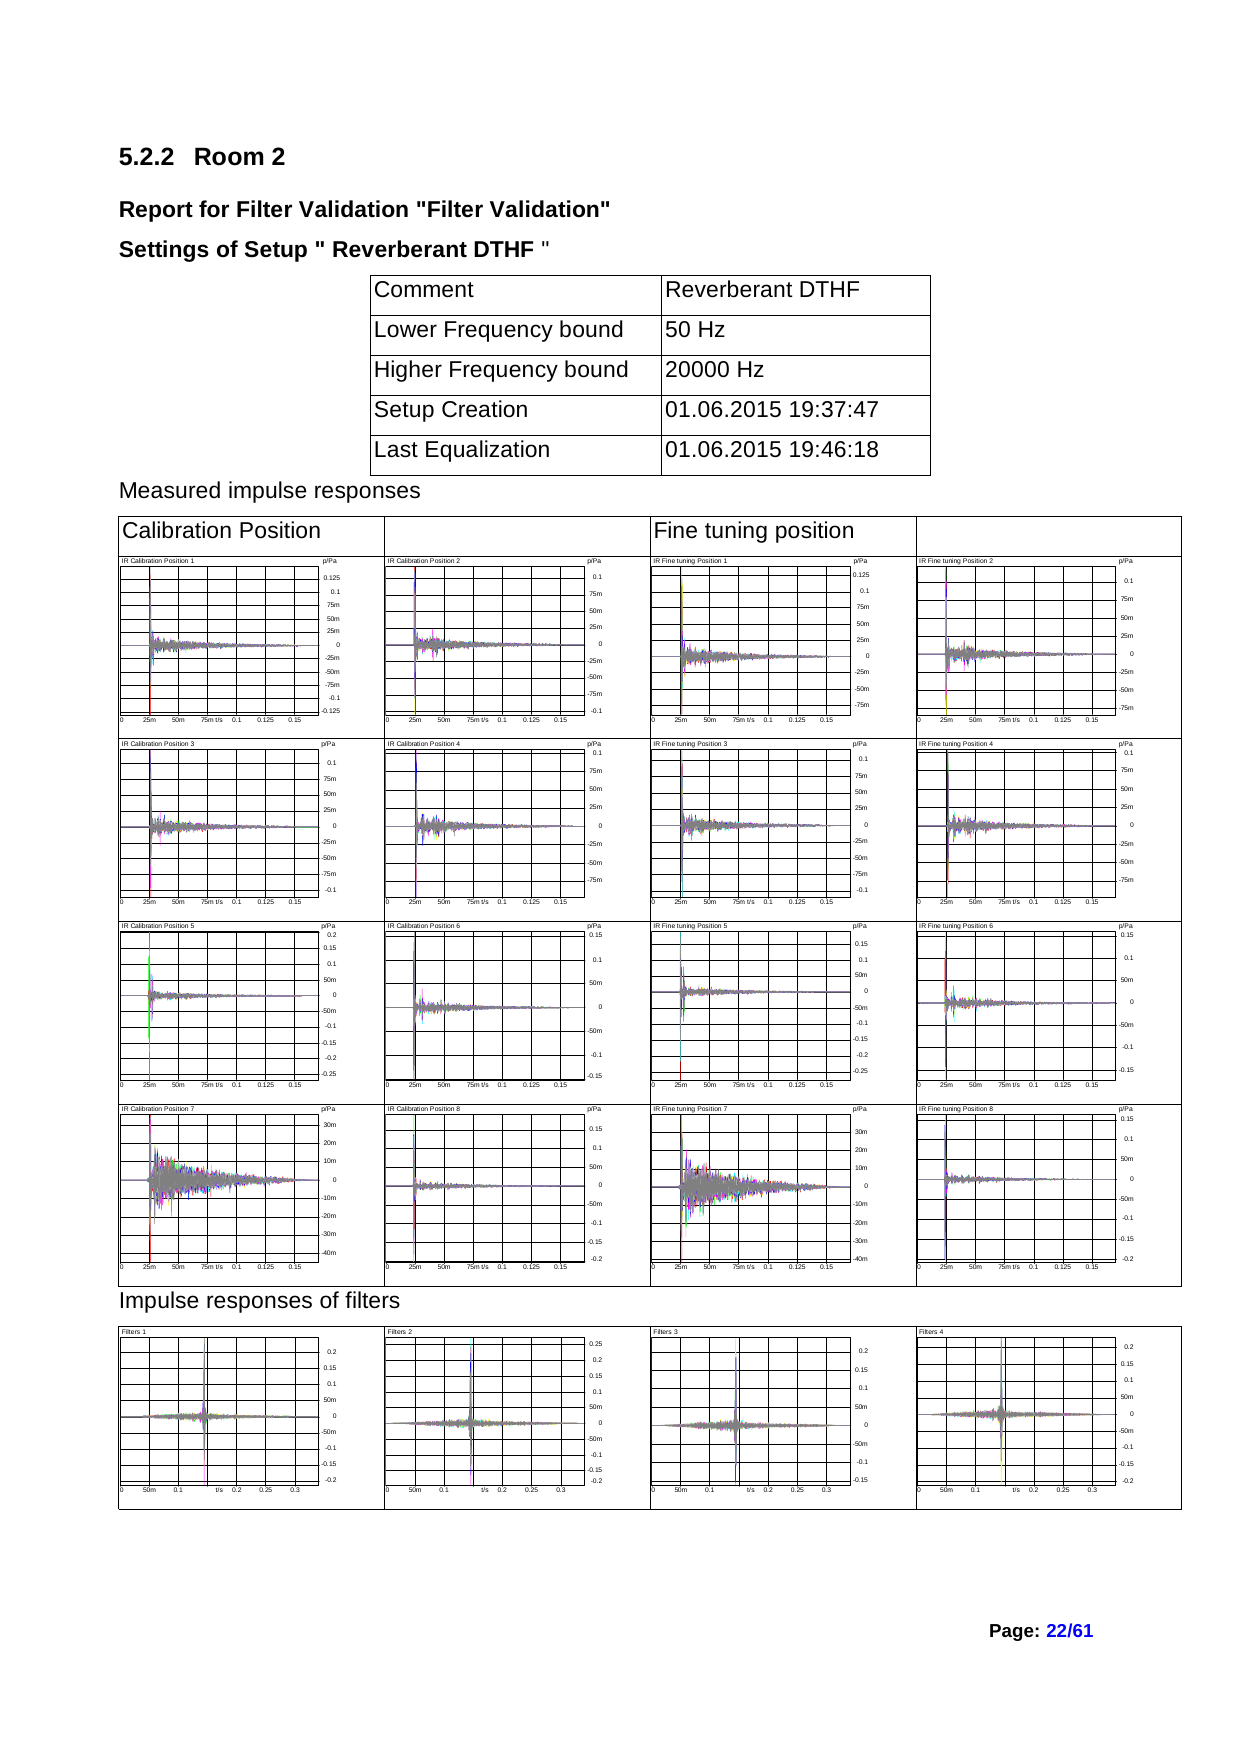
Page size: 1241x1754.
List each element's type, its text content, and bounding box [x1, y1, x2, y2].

table_header Reverberant DTHF [662, 276, 930, 315]
table_header Calibration Position [119, 517, 384, 556]
table_cell [917, 557, 1181, 738]
table_cell [651, 922, 916, 1103]
table_cell [385, 922, 650, 1103]
table_cell Higher Frequency bound [371, 356, 661, 395]
table_cell [651, 739, 916, 921]
table_cell [917, 1105, 1181, 1286]
table_header [917, 517, 1181, 556]
table_cell [651, 1105, 916, 1286]
text Measured impulse responses [118, 476, 1093, 503]
table_cell [119, 557, 384, 738]
table_cell Last Equalization [371, 436, 661, 475]
table_cell Lower Frequency bound [371, 316, 661, 355]
table_cell [917, 739, 1181, 921]
table_header Fine tuning position [651, 517, 916, 556]
text Report for Filter Validation "Filter Validation" [118, 196, 1093, 223]
table_cell [385, 557, 650, 738]
table_header [651, 1327, 916, 1509]
subtitle Room 2 [118, 142, 1093, 171]
table_cell [119, 1105, 384, 1286]
table_header Comment [371, 276, 661, 315]
table_cell [119, 922, 384, 1103]
table_header [385, 517, 650, 556]
table_header [917, 1327, 1181, 1509]
table_cell [651, 557, 916, 738]
table_cell [119, 739, 384, 921]
table_cell [385, 1105, 650, 1286]
table_cell [385, 739, 650, 921]
table_cell 50 Hz [662, 316, 930, 355]
table_cell [917, 922, 1181, 1103]
table_cell 01.06.2015 19:37:47 [662, 396, 930, 435]
table_cell 01.06.2015 19:46:18 [662, 436, 930, 475]
table_cell Setup Creation [371, 396, 661, 435]
text Settings of Setup " Reverberant DTHF " [118, 235, 1093, 262]
table_header [385, 1327, 650, 1509]
table_cell 20000 Hz [662, 356, 930, 395]
text Impulse responses of filters [118, 1287, 1093, 1314]
table_header [119, 1327, 384, 1509]
